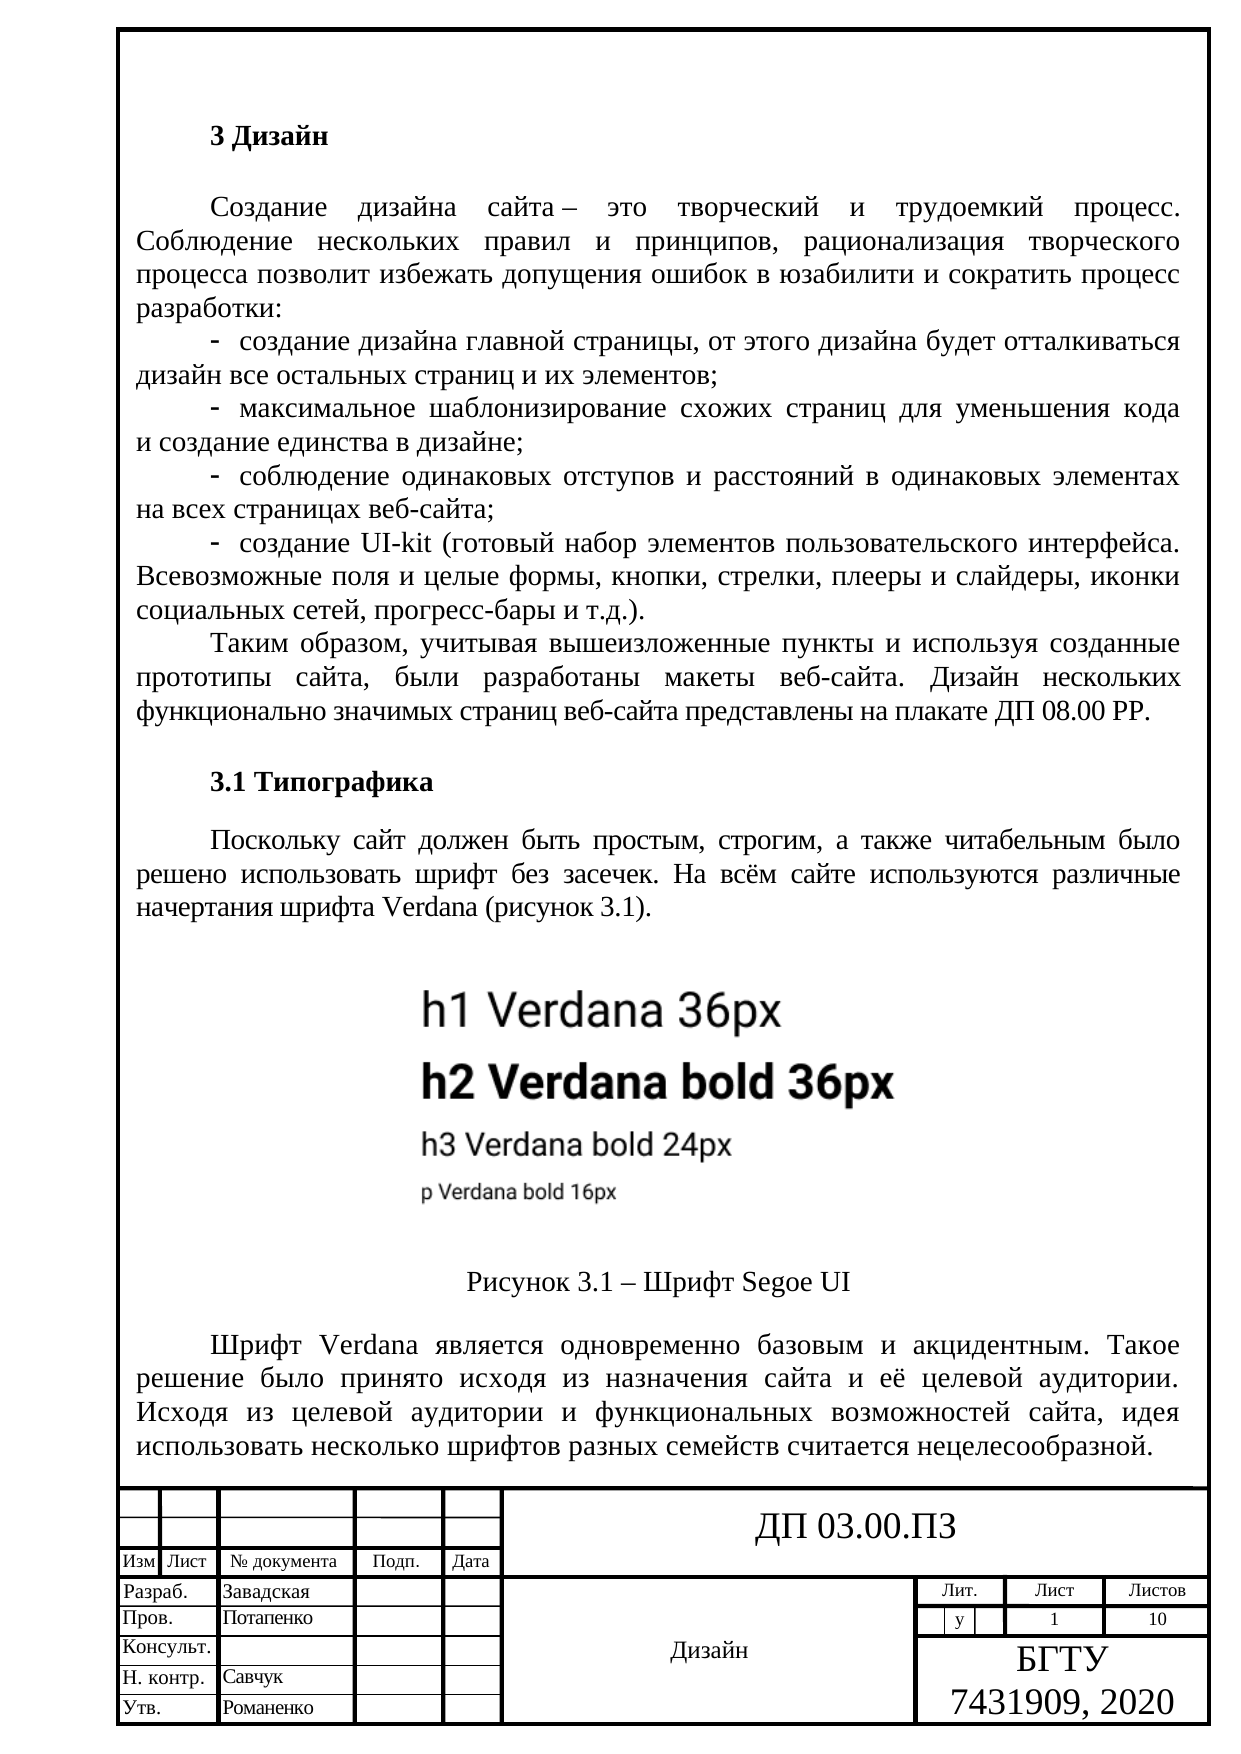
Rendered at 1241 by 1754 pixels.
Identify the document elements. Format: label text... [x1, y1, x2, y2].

list создание UI-kit (готовый набор элементов пользовательского интерфейса. Всевозможные поля и целые формы, кнопки, стрелки, плееры и слайдеры, иконки социальных сетей, прогресс-бары и т.д.). [136, 525, 1181, 626]
text Шрифт Verdana является одновременно базовым и акцидентным. Такое решение было принято исходя из назначения сайта и её целевой аудитории. Исходя из целевой аудитории и функциональных возможностей сайта, идея использовать несколько шрифтов разных семейств считается нецелесообразной. [136, 1327, 1181, 1461]
list соблюдение одинаковых отступов и расстояний в одинаковых элементах на всех страницах веб-сайта; [136, 458, 1181, 525]
text Создание дизайна сайта – это творческий и трудоемкий процесс. Соблюдение нескольких правил и принципов, рационализация творческого процесса позволит избежать допущения ошибок в юзабилити и сократить процесс разработки: [136, 189, 1181, 323]
text 3.1 Типографика [136, 764, 1181, 797]
picture [394, 952, 923, 1236]
list максимальное шаблонизирование схожих страниц для уменьшения кода и создание единства в дизайне; [136, 391, 1181, 458]
list создание дизайна главной страницы, от этого дизайна будет отталкиваться дизайн все остальных страниц и их элементов; [136, 323, 1181, 391]
text Таким образом, учитывая вышеизложенные пункты и используя созданные прототипы сайта, были разработаны макеты веб-сайта. Дизайн нескольких функционально значимых страниц веб-сайта представлены на плакате ДП 08.00 РР. [136, 626, 1181, 726]
text Рисунок 3.1 – Шрифт Segoe UI [136, 1264, 1181, 1298]
text 3 Дизайн [136, 118, 1181, 152]
text Поскольку сайт должен быть простым, строгим, а также читабельным было решено использовать шрифт без засечек. На всём сайте используются различные начертания шрифта Verdana (рисунок 3.1). [136, 822, 1181, 923]
